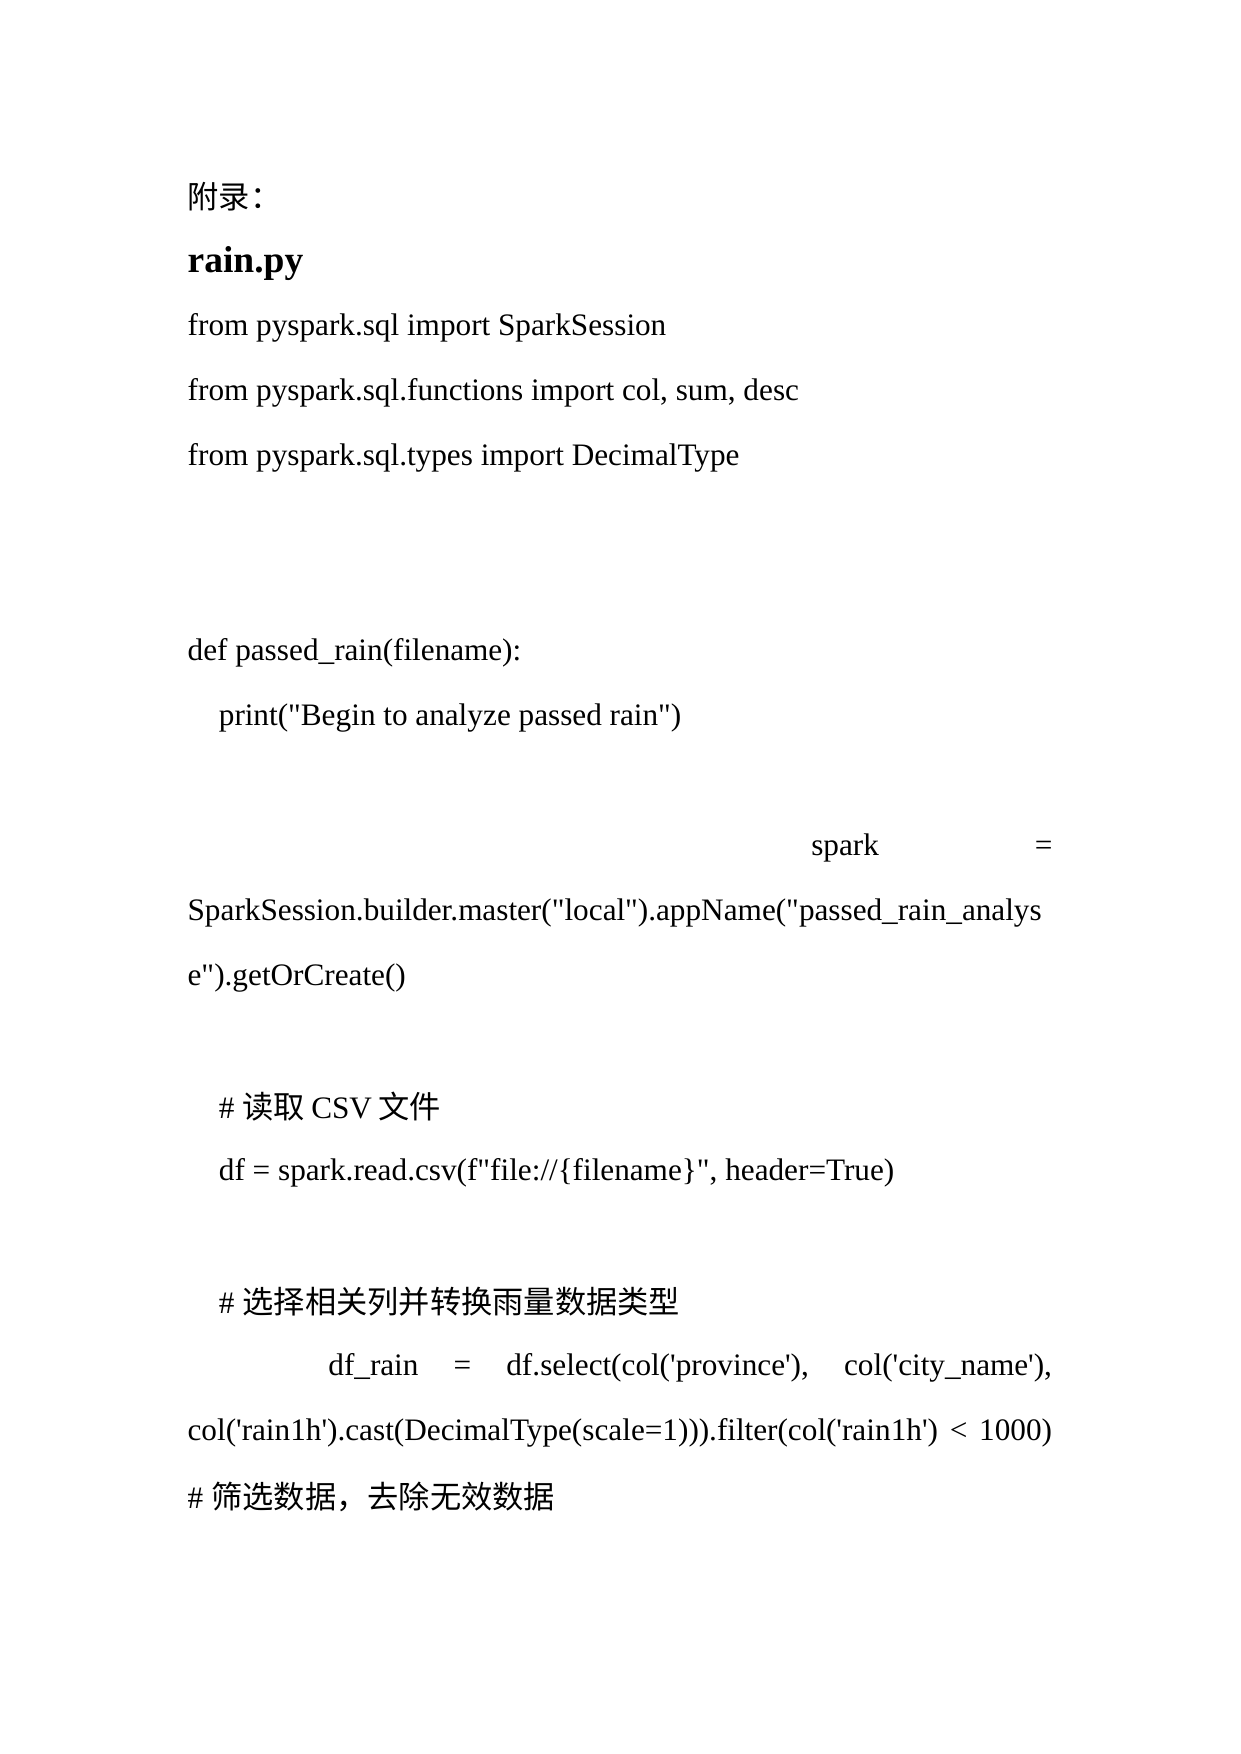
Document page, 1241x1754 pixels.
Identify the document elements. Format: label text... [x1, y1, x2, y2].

text def passed_rain(filename): [187, 617, 1053, 682]
text spark = SparkSession.builder.master("local").appName("passed_rain_analyse").getOrCreate() [187, 812, 1053, 1007]
text 附录： [187, 162, 1053, 227]
text # 选择相关列并转换雨量数据类型 [187, 1267, 1053, 1332]
text rain.py [187, 227, 1053, 292]
text from pyspark.sql import SparkSession [187, 292, 1053, 357]
text from pyspark.sql.functions import col, sum, desc [187, 357, 1053, 422]
text df_rain = df.select(col('province'), col('city_name'), col('rain1h').cast(DecimalType(scale=1))).filter(col('rain1h') < 1000) # 筛选数据，去除无效数据 [187, 1332, 1053, 1527]
text # 读取CSV文件 [187, 1072, 1053, 1137]
text df = spark.read.csv(f"file://{filename}", header=True) [187, 1137, 1053, 1202]
text print("Begin to analyze passed rain") [187, 682, 1053, 747]
text from pyspark.sql.types import DecimalType [187, 422, 1053, 487]
